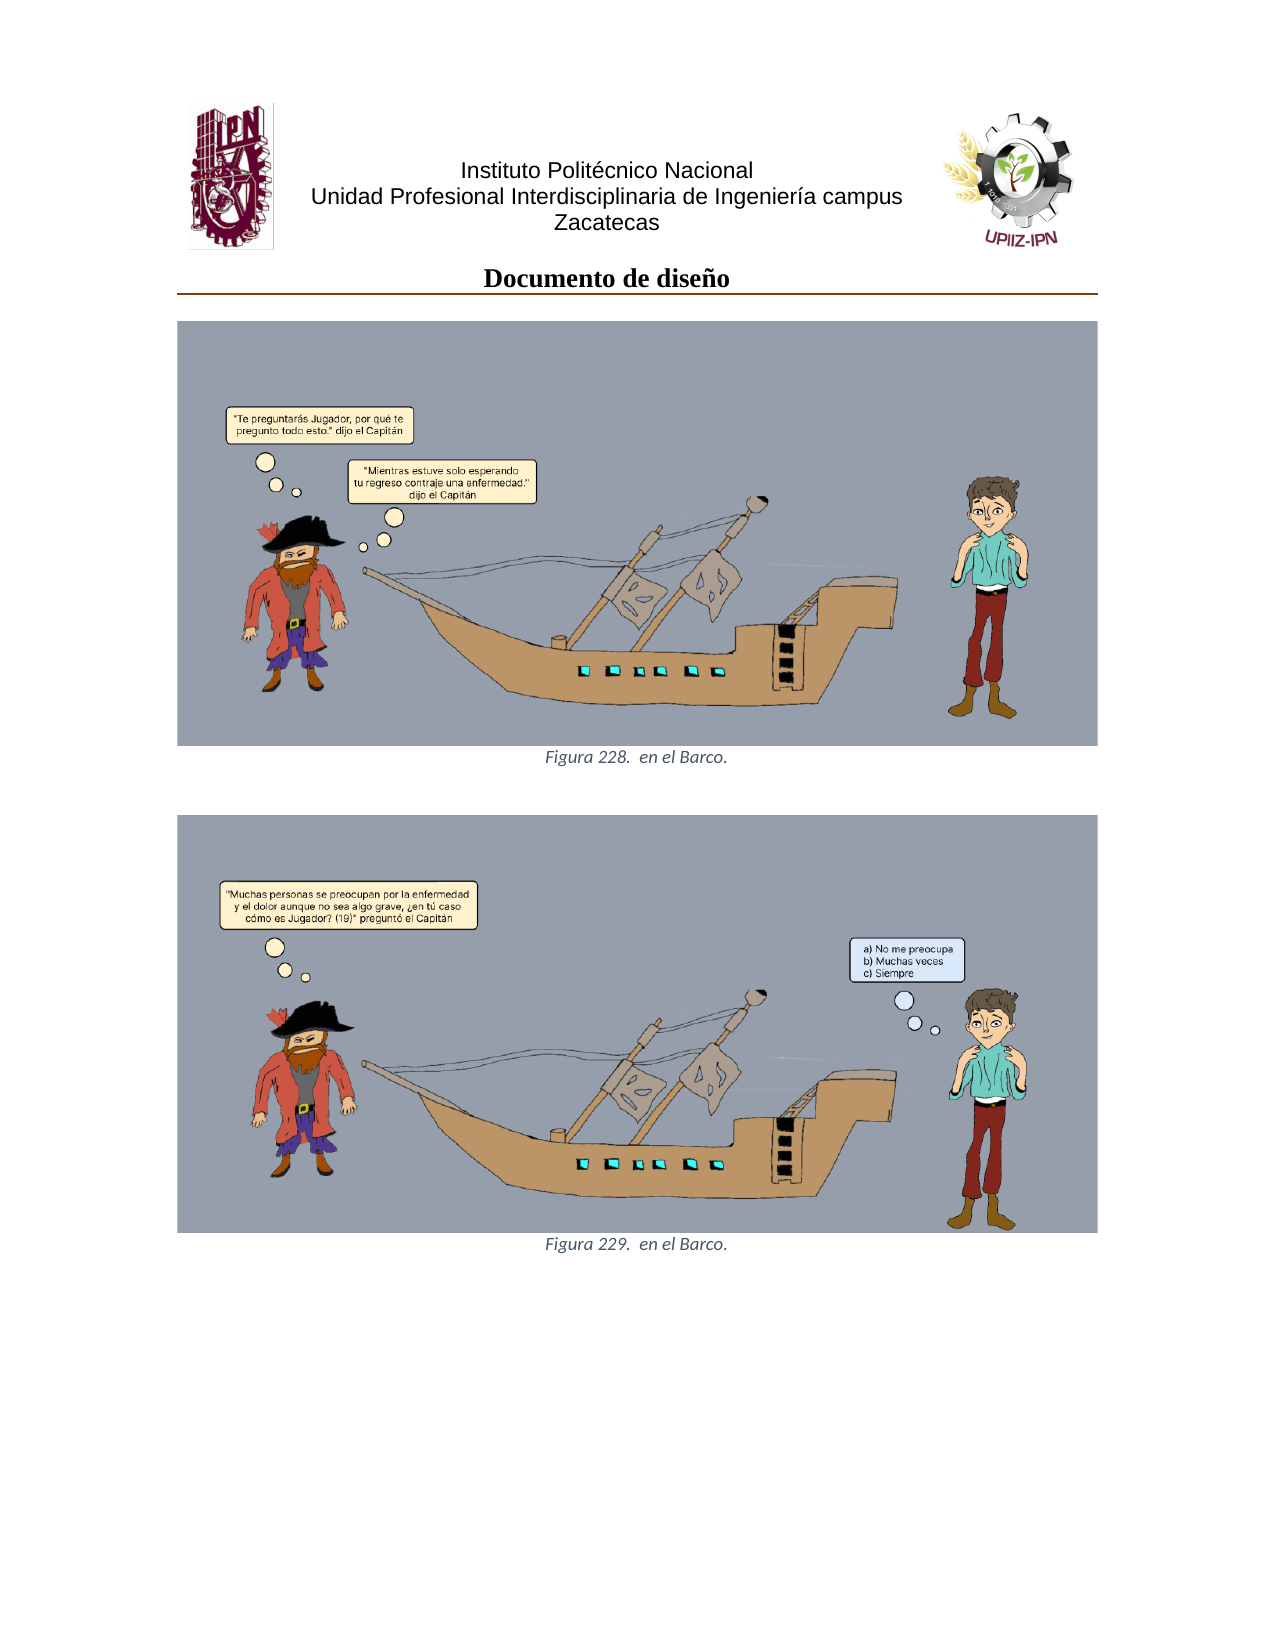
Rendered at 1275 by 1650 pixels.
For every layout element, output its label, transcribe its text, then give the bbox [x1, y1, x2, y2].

text Figura 228. en el Barco. [177, 746, 1098, 768]
picture [177, 321, 1098, 746]
picture [177, 815, 1098, 1233]
picture [936, 103, 1083, 253]
picture [188, 103, 274, 250]
text Figura 229. en el Barco. [177, 1233, 1098, 1255]
